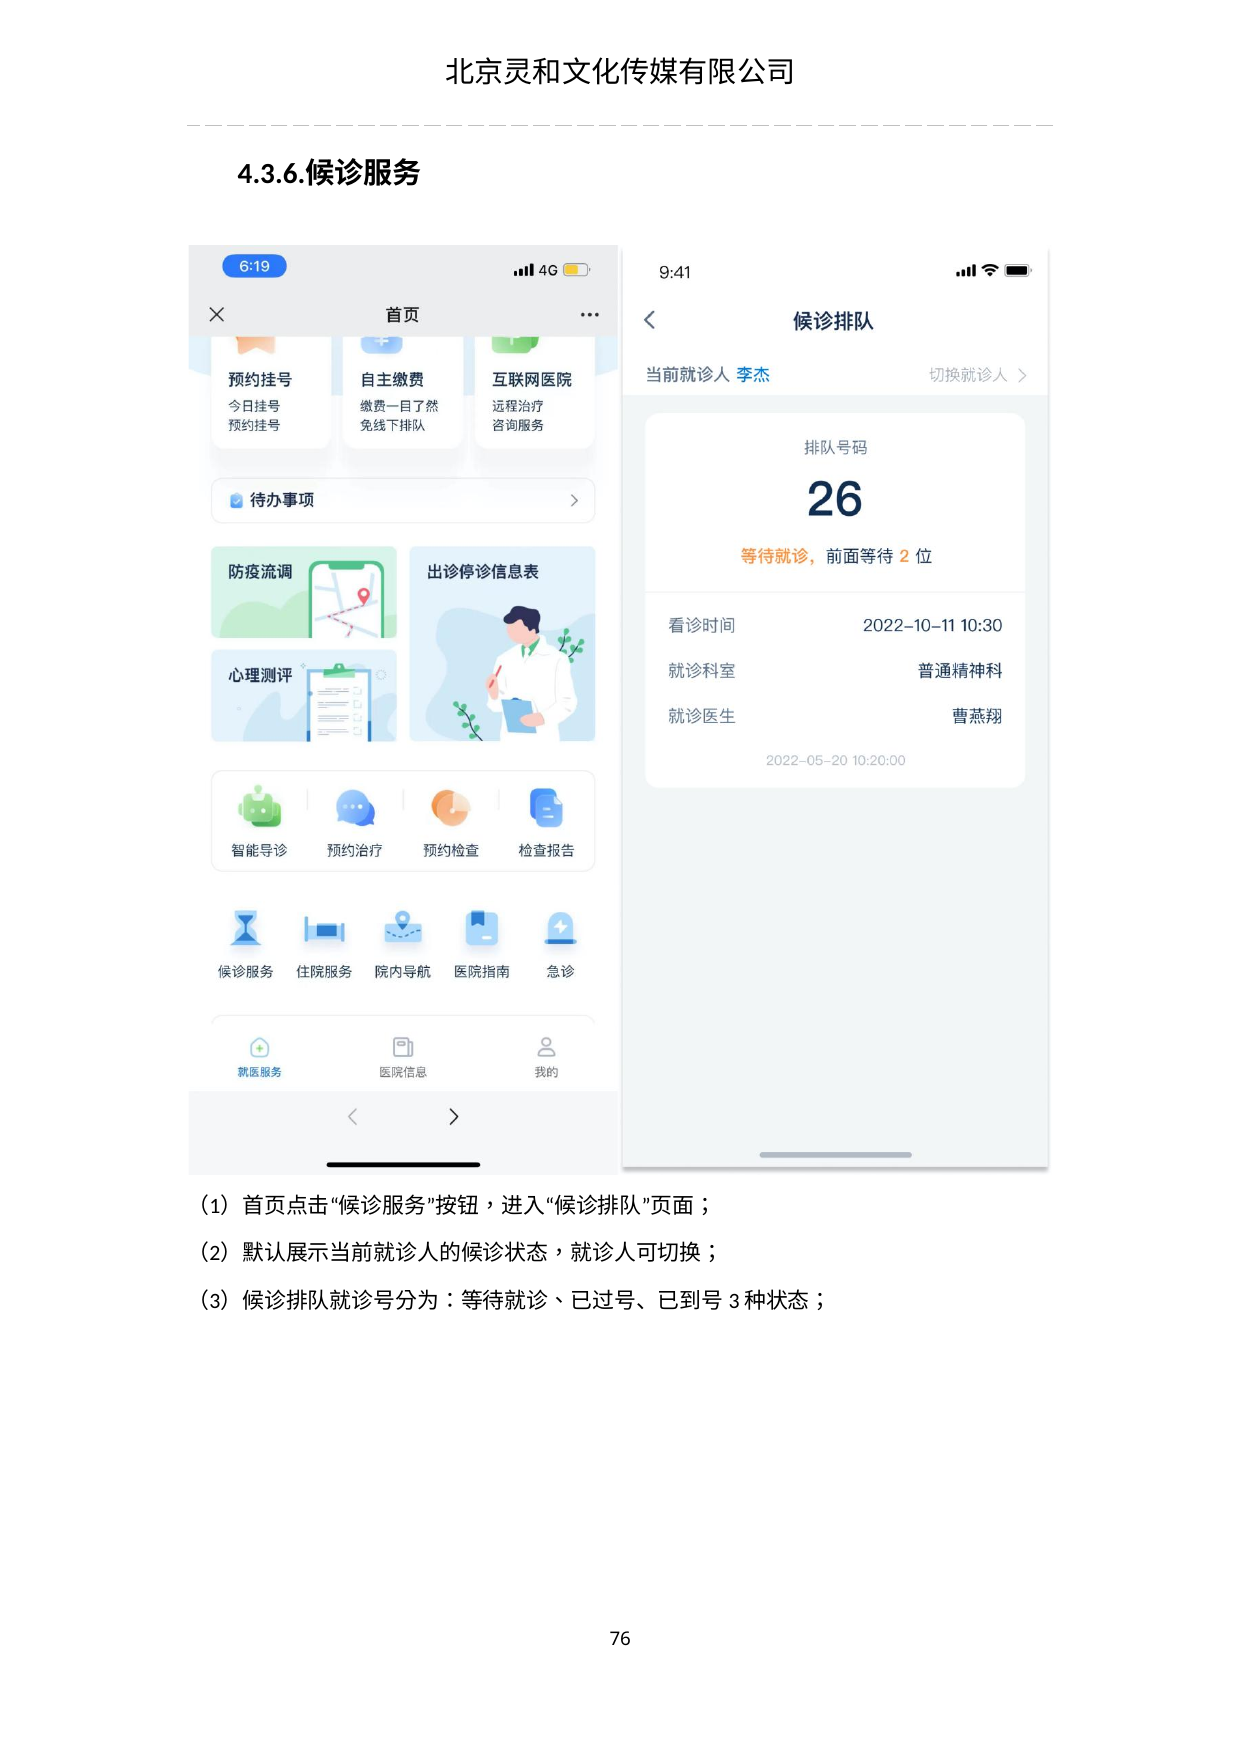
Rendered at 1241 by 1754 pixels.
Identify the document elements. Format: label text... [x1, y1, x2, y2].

text （1）首页点击“候诊服务”按钮，进入“候诊排队”页面； [187, 1188, 1053, 1219]
text （2）默认展示当前就诊人的候诊状态，就诊人可切换； [187, 1235, 1053, 1267]
picture [188, 245, 1052, 1175]
text （3）候诊排队就诊号分为：等待就诊、已过号、已到号 3种状态； [187, 1283, 1053, 1315]
subtitle 4.3.6.候诊服务 [187, 150, 1053, 192]
